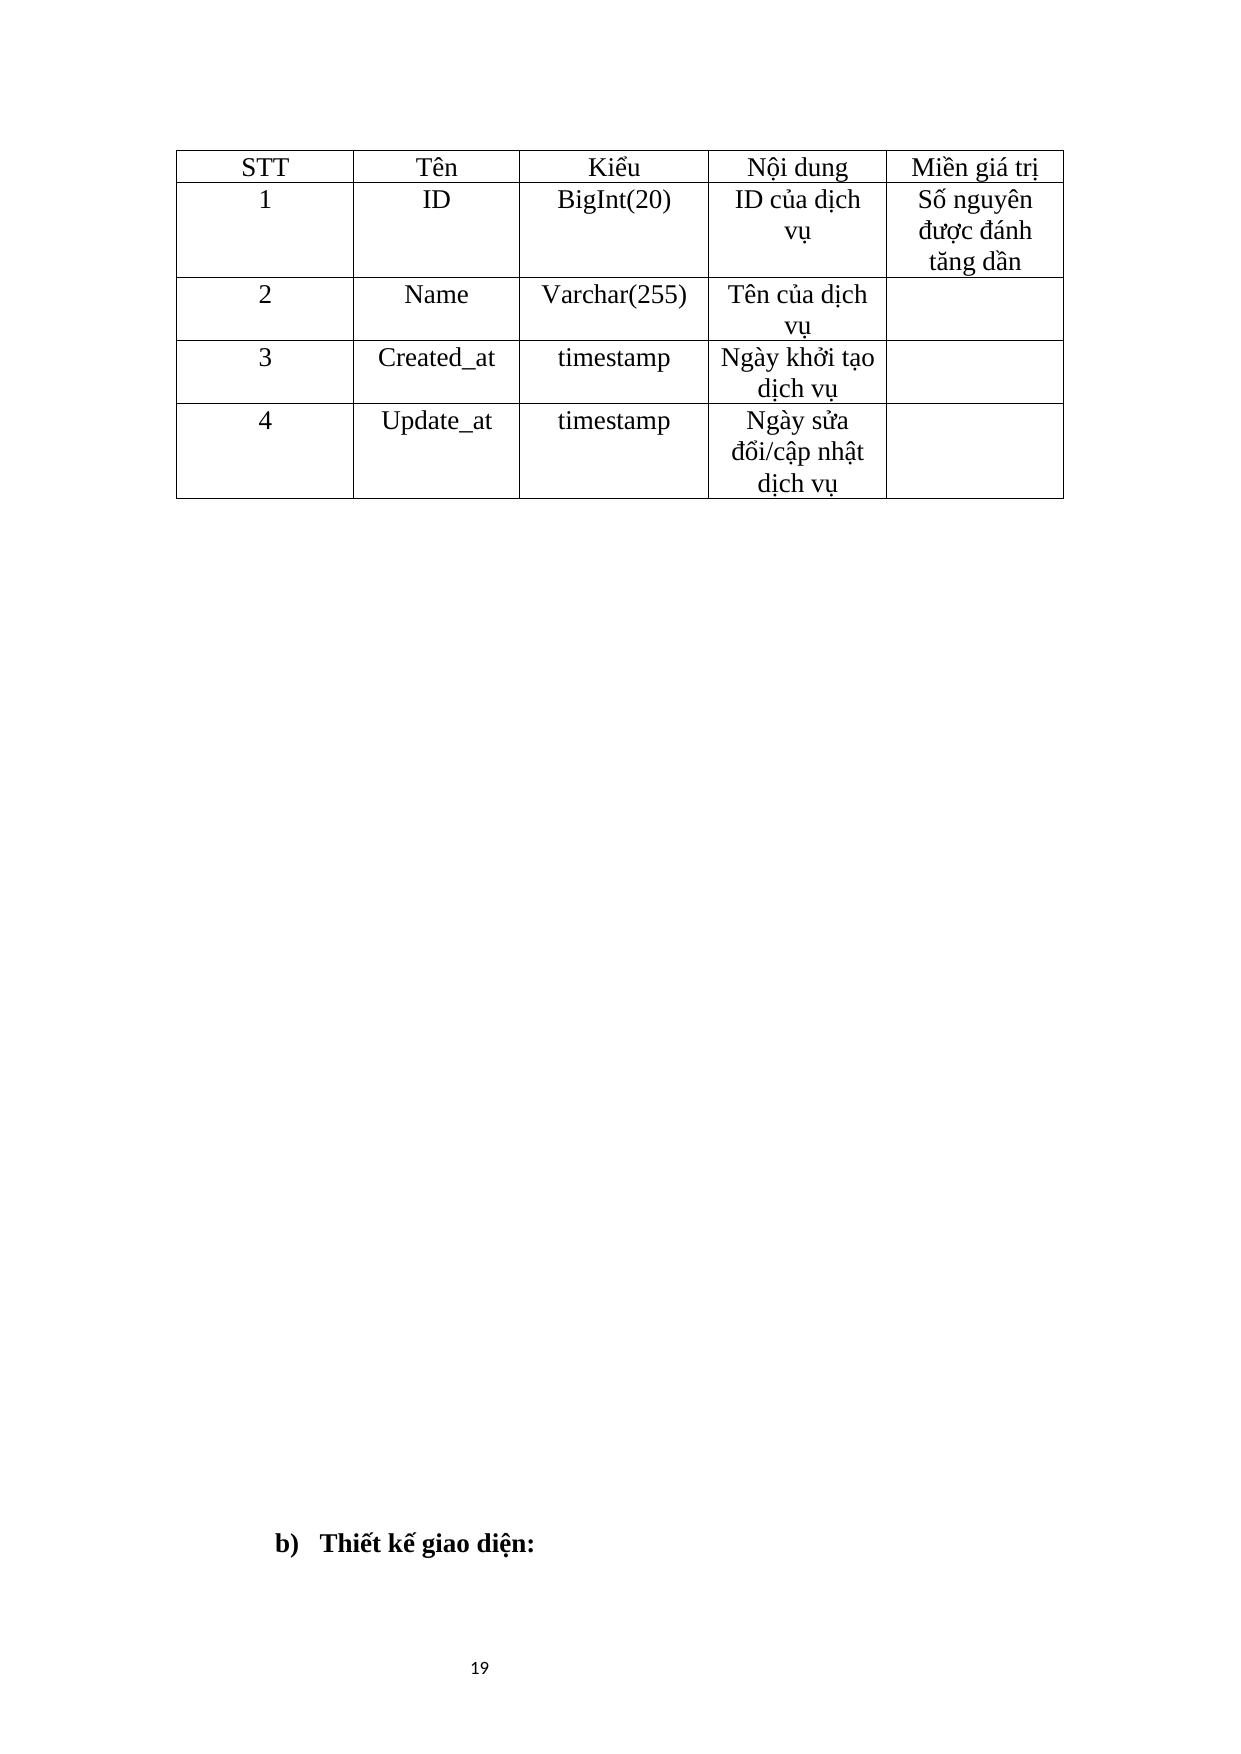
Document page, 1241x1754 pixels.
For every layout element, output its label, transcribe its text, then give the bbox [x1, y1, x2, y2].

table_cell Name [354, 278, 519, 340]
table_cell BigInt(20) [520, 183, 708, 277]
table_cell ID của dịch vụ [709, 183, 886, 277]
table_cell 4 [177, 404, 353, 498]
table_cell Ngày khởi tạo dịch vụ [709, 341, 886, 403]
table_cell timestamp [520, 404, 708, 498]
table_cell [887, 341, 1063, 403]
table_header STT [177, 151, 353, 182]
table_cell [887, 404, 1063, 498]
table_header Tên [354, 151, 519, 182]
table_cell 2 [177, 278, 353, 340]
table_cell Ngày sửa đổi/cập nhật dịch vụ [709, 404, 886, 498]
table_cell Số nguyên được đánh tăng dần [887, 183, 1063, 277]
table_cell Created_at [354, 341, 519, 403]
table_cell Tên của dịch vụ [709, 278, 886, 340]
table_cell ID [354, 183, 519, 277]
table_header Kiểu [520, 151, 708, 182]
table_cell timestamp [520, 341, 708, 403]
table_cell Varchar(255) [520, 278, 708, 340]
table_cell 3 [177, 341, 353, 403]
table_cell [887, 278, 1063, 340]
table_cell Update_at [354, 404, 519, 498]
table_cell 1 [177, 183, 353, 277]
table_header Miền giá trị [887, 151, 1063, 182]
list Thiết kế giao diện: [275, 1527, 1053, 1558]
table_header Nội dung [709, 151, 886, 182]
